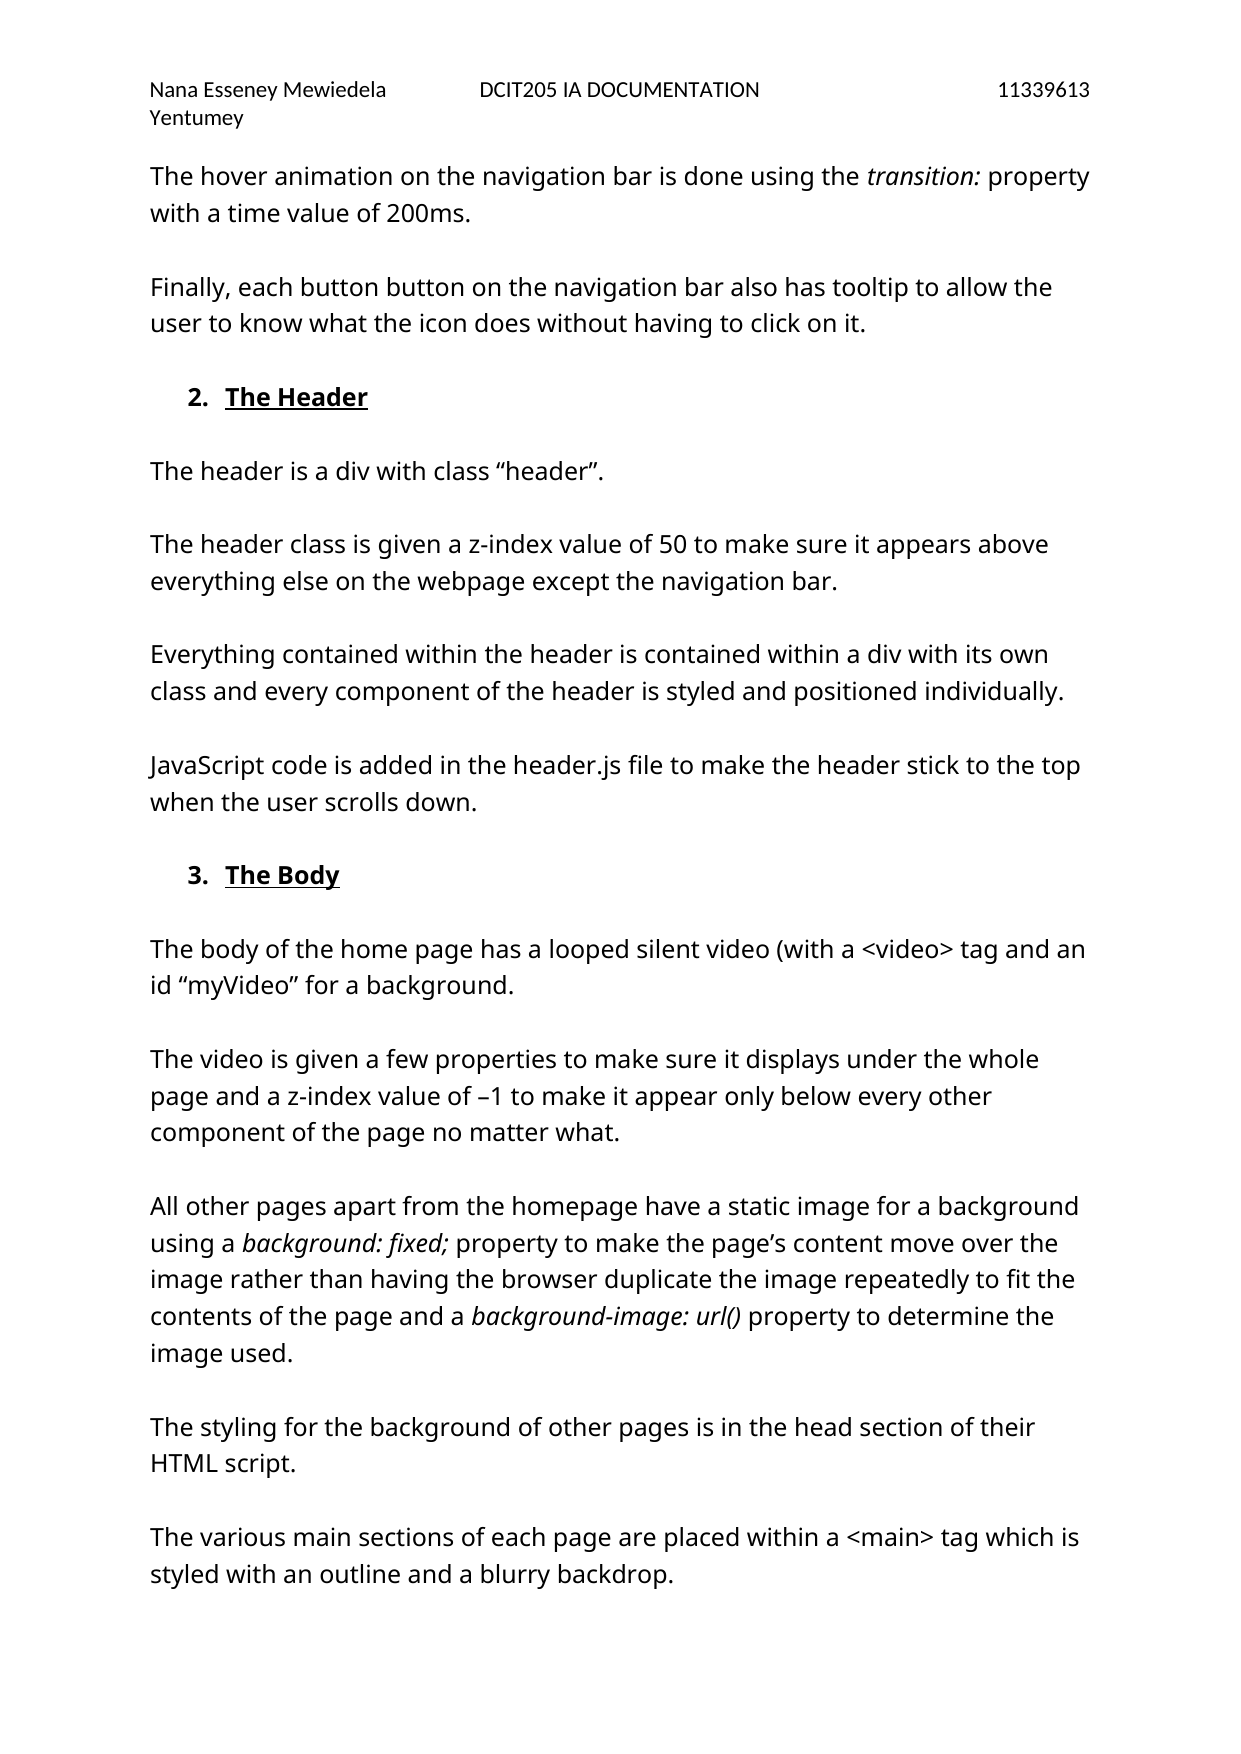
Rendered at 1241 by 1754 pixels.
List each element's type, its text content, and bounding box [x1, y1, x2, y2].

text The hover animation on the navigation bar is done using the transition: property with a time value of 200ms. [150, 159, 1090, 230]
text Everything contained within the header is contained within a div with its own class and every component of the header is styled and positioned individually. [150, 637, 1090, 708]
text The styling for the background of other pages is in the head section of their HTML script. [150, 1409, 1090, 1480]
text The header class is given a z-index value of 50 to make sure it appears above everything else on the webpage except the navigation bar. [150, 527, 1090, 598]
text JavaScript code is added in the header.js file to make the header stick to the top when the user scrolls down. [150, 747, 1090, 818]
text The various main sections of each page are placed within a <main> tag which is styled with an outline and a blurry backdrop. [150, 1519, 1090, 1590]
text All other pages apart from the homepage have a static image for a background using a background: fixed; property to make the page’s content move over the image rather than having the browser duplicate the image repeatedly to fit the contents of the page and a background-image: url() property to determine the image used. [150, 1189, 1090, 1370]
text Finally, each button button on the navigation bar also has tooltip to allow the user to know what the icon does without having to click on it. [150, 269, 1090, 340]
text The video is given a few properties to make sure it displays under the whole page and a z-index value of –1 to make it appear only below every other component of the page no matter what. [150, 1042, 1090, 1149]
list The Header [187, 380, 1090, 414]
text The body of the home page has a looped silent video (with a <video> tag and an id “myVideo” for a background. [150, 931, 1090, 1002]
list The Body [187, 858, 1090, 892]
text The header is a div with class “header”. [150, 453, 1090, 487]
